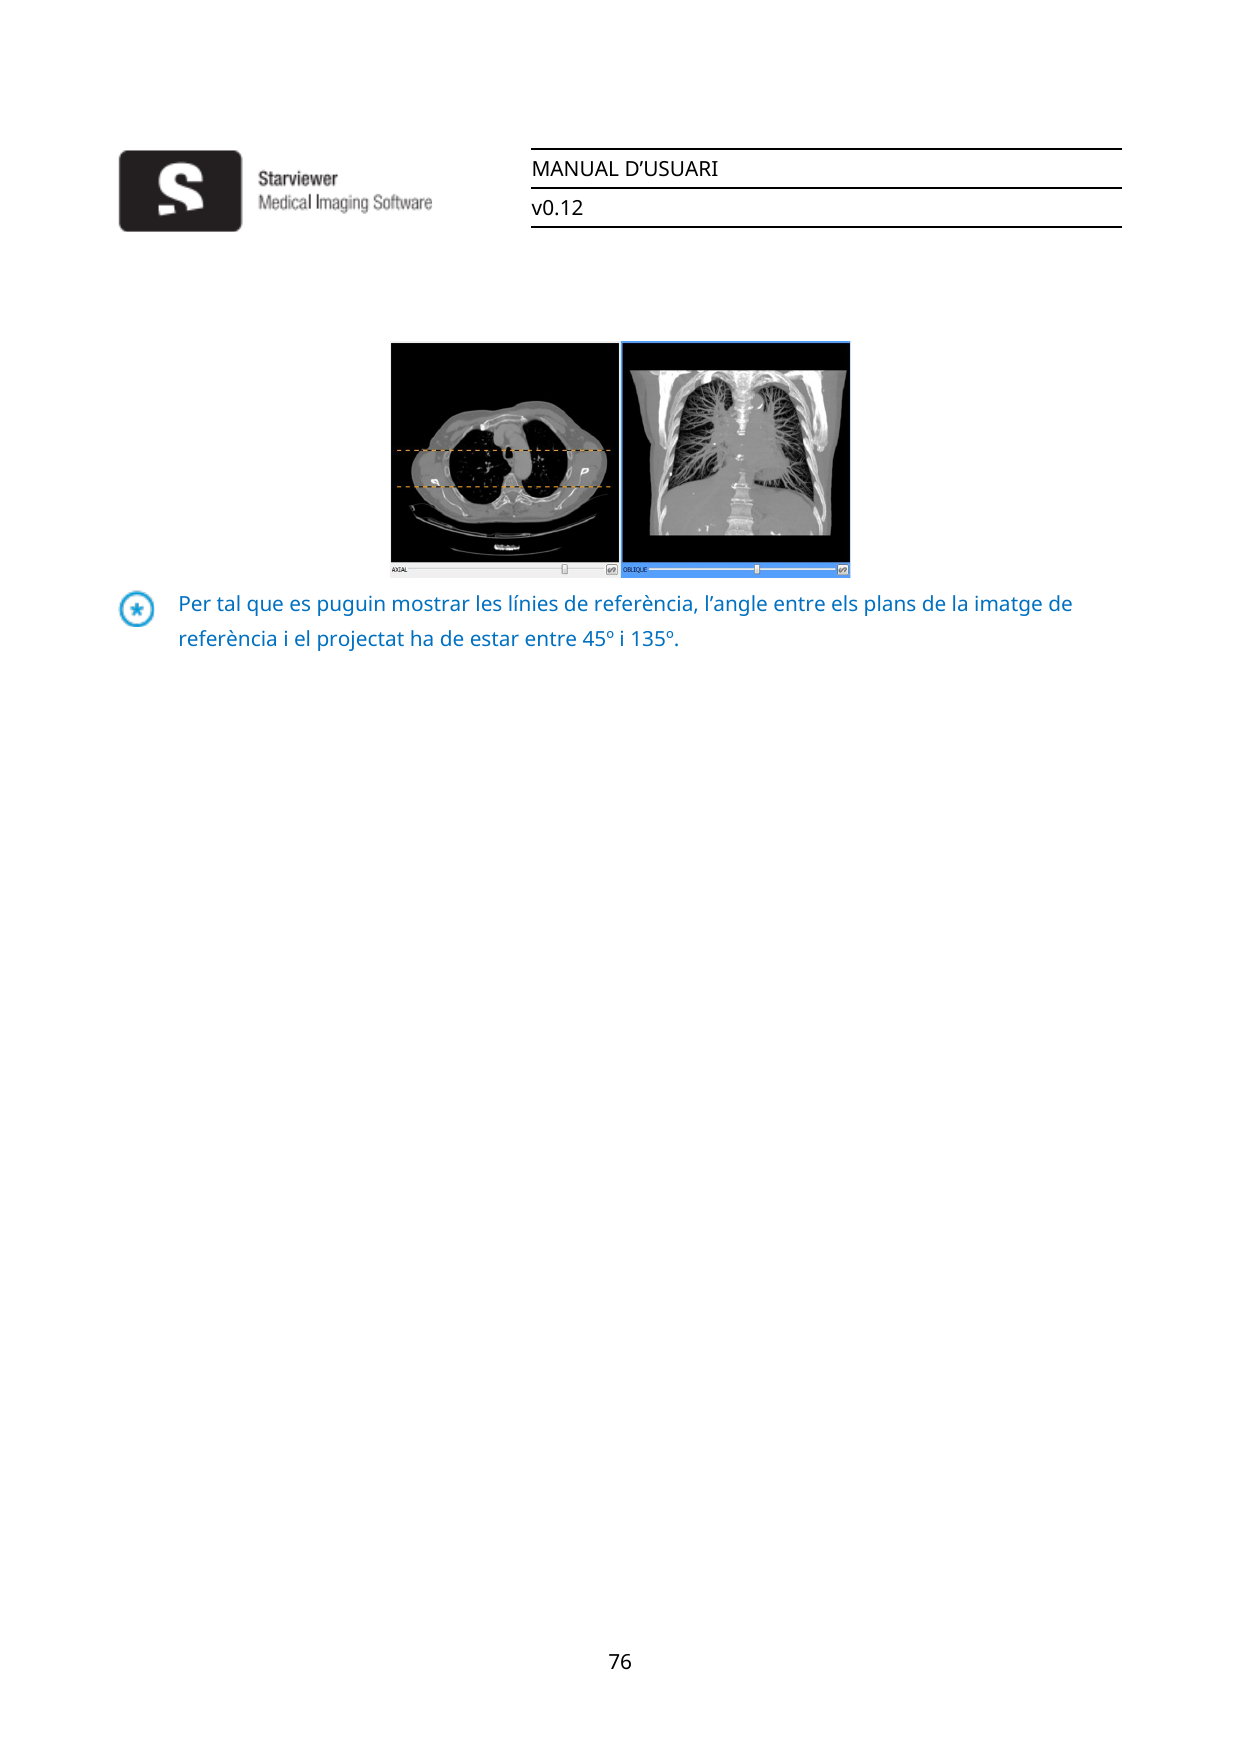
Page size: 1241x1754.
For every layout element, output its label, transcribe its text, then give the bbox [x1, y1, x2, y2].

table_header [118, 583, 178, 657]
table_header Per tal que es puguin mostrar les línies de referència, l’angle entre els plans de la imatge de referència i el projectat ha de estar entre 45º i 135º. [178, 583, 1133, 657]
picture [389, 341, 851, 578]
